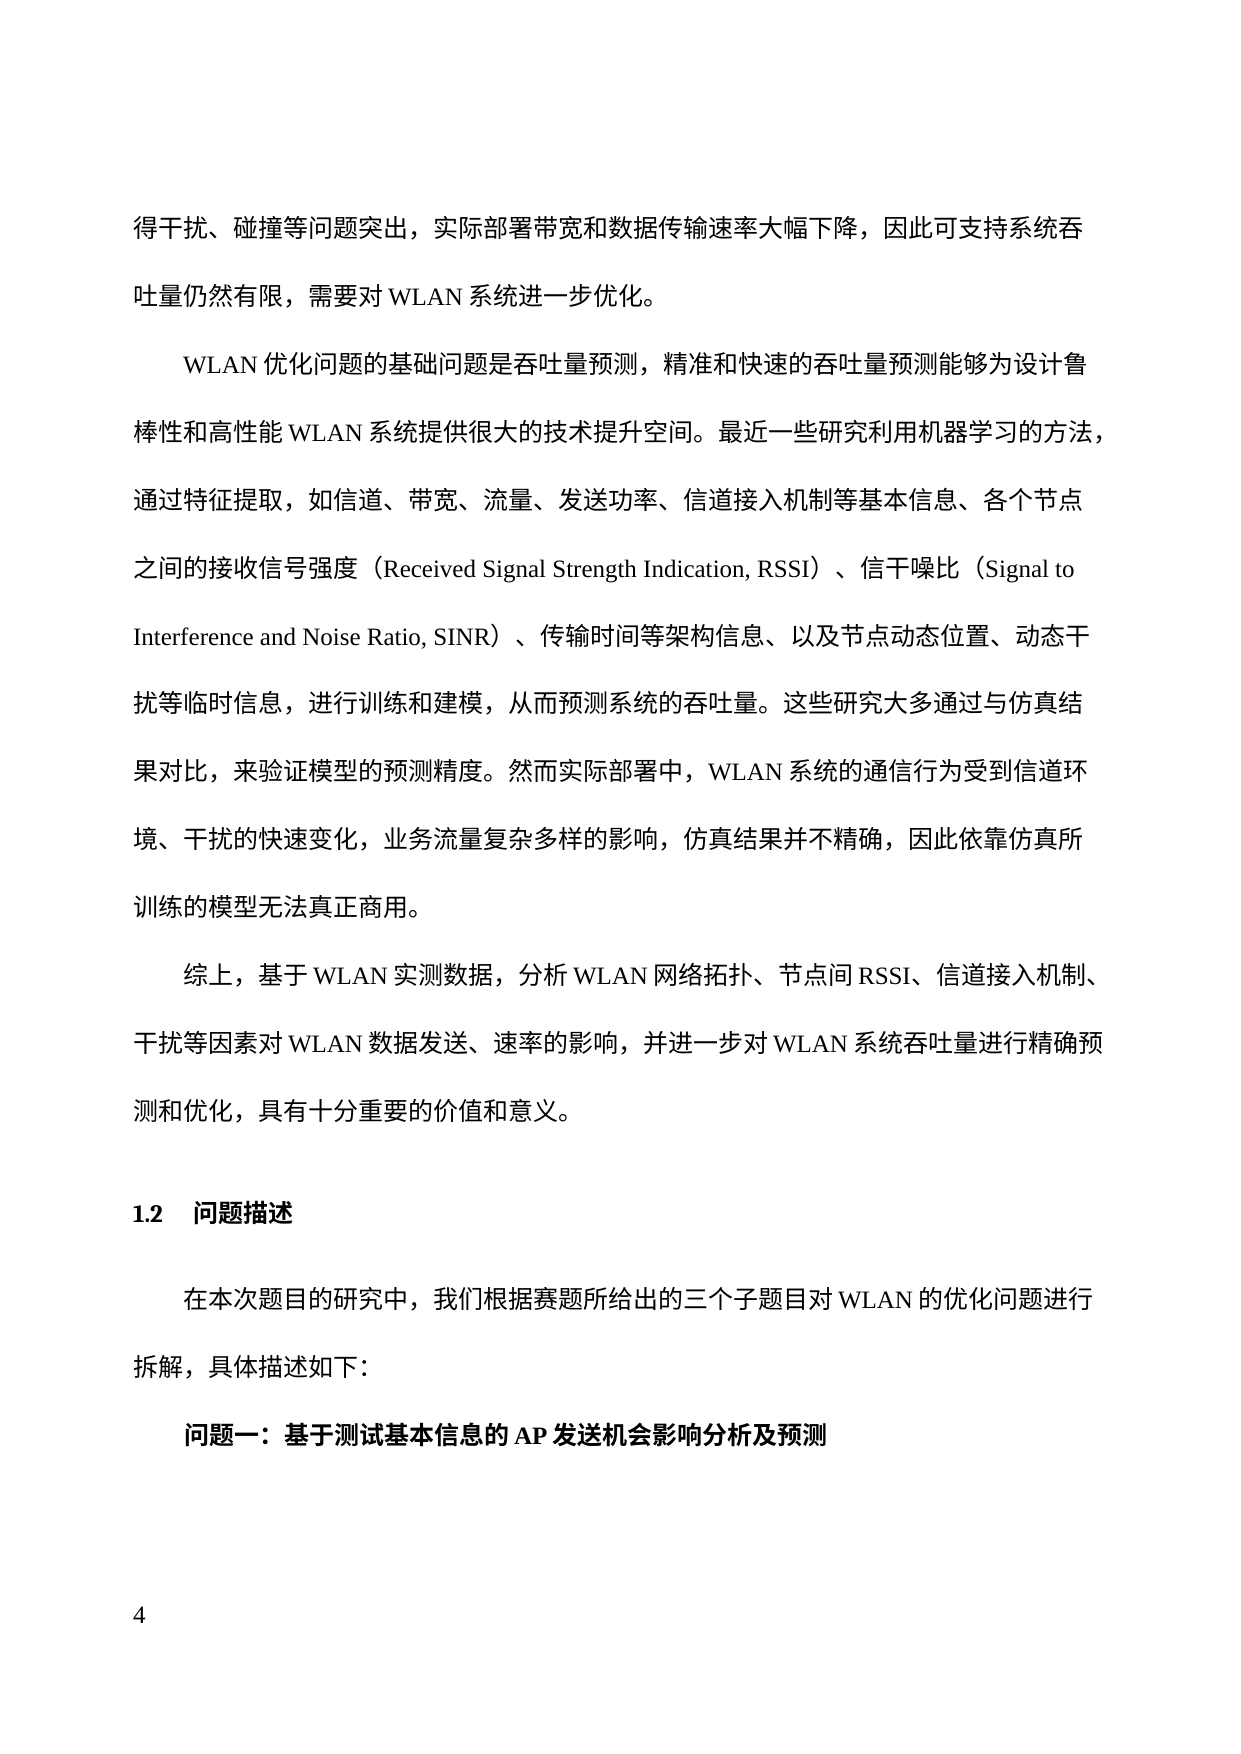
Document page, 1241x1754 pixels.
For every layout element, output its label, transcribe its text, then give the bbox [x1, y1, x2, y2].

text WLAN优化问题的基础问题是吞吐量预测，精准和快速的吞吐量预测能够为设计鲁棒性和高性能WLAN系统提供很大的技术提升空间。最近一些研究利用机器学习的方法，通过特征提取，如信道、带宽、流量、发送功率、信道接入机制等基本信息、各个节点之间的接收信号强度（Received Signal Strength Indication, RSSI）、信干噪比（Signal to Interference and Noise Ratio, SINR）、传输时间等架构信息、以及节点动态位置、动态干扰等临时信息，进行训练和建模，从而预测系统的吞吐量。这些研究大多通过与仿真结果对比，来验证模型的预测精度。然而实际部署中，WLAN系统的通信行为受到信道环境、干扰的快速变化，业务流量复杂多样的影响，仿真结果并不精确，因此依靠仿真所训练的模型无法真正商用。 [133, 328, 1107, 940]
text 综上，基于WLAN实测数据，分析WLAN网络拓扑、节点间RSSI、信道接入机制、干扰等因素对WLAN数据发送、速率的影响，并进一步对WLAN系统吞吐量进行精确预测和优化，具有十分重要的价值和意义。 [133, 940, 1107, 1143]
text 问题一：基于测试基本信息的AP发送机会影响分析及预测 [133, 1399, 1107, 1467]
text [133, 193, 1107, 328]
text 在本次题目的研究中，我们根据赛题所给出的三个子题目对WLAN的优化问题进行拆解，具体描述如下： [133, 1263, 1107, 1399]
subtitle 问题描述 [133, 1177, 1107, 1245]
